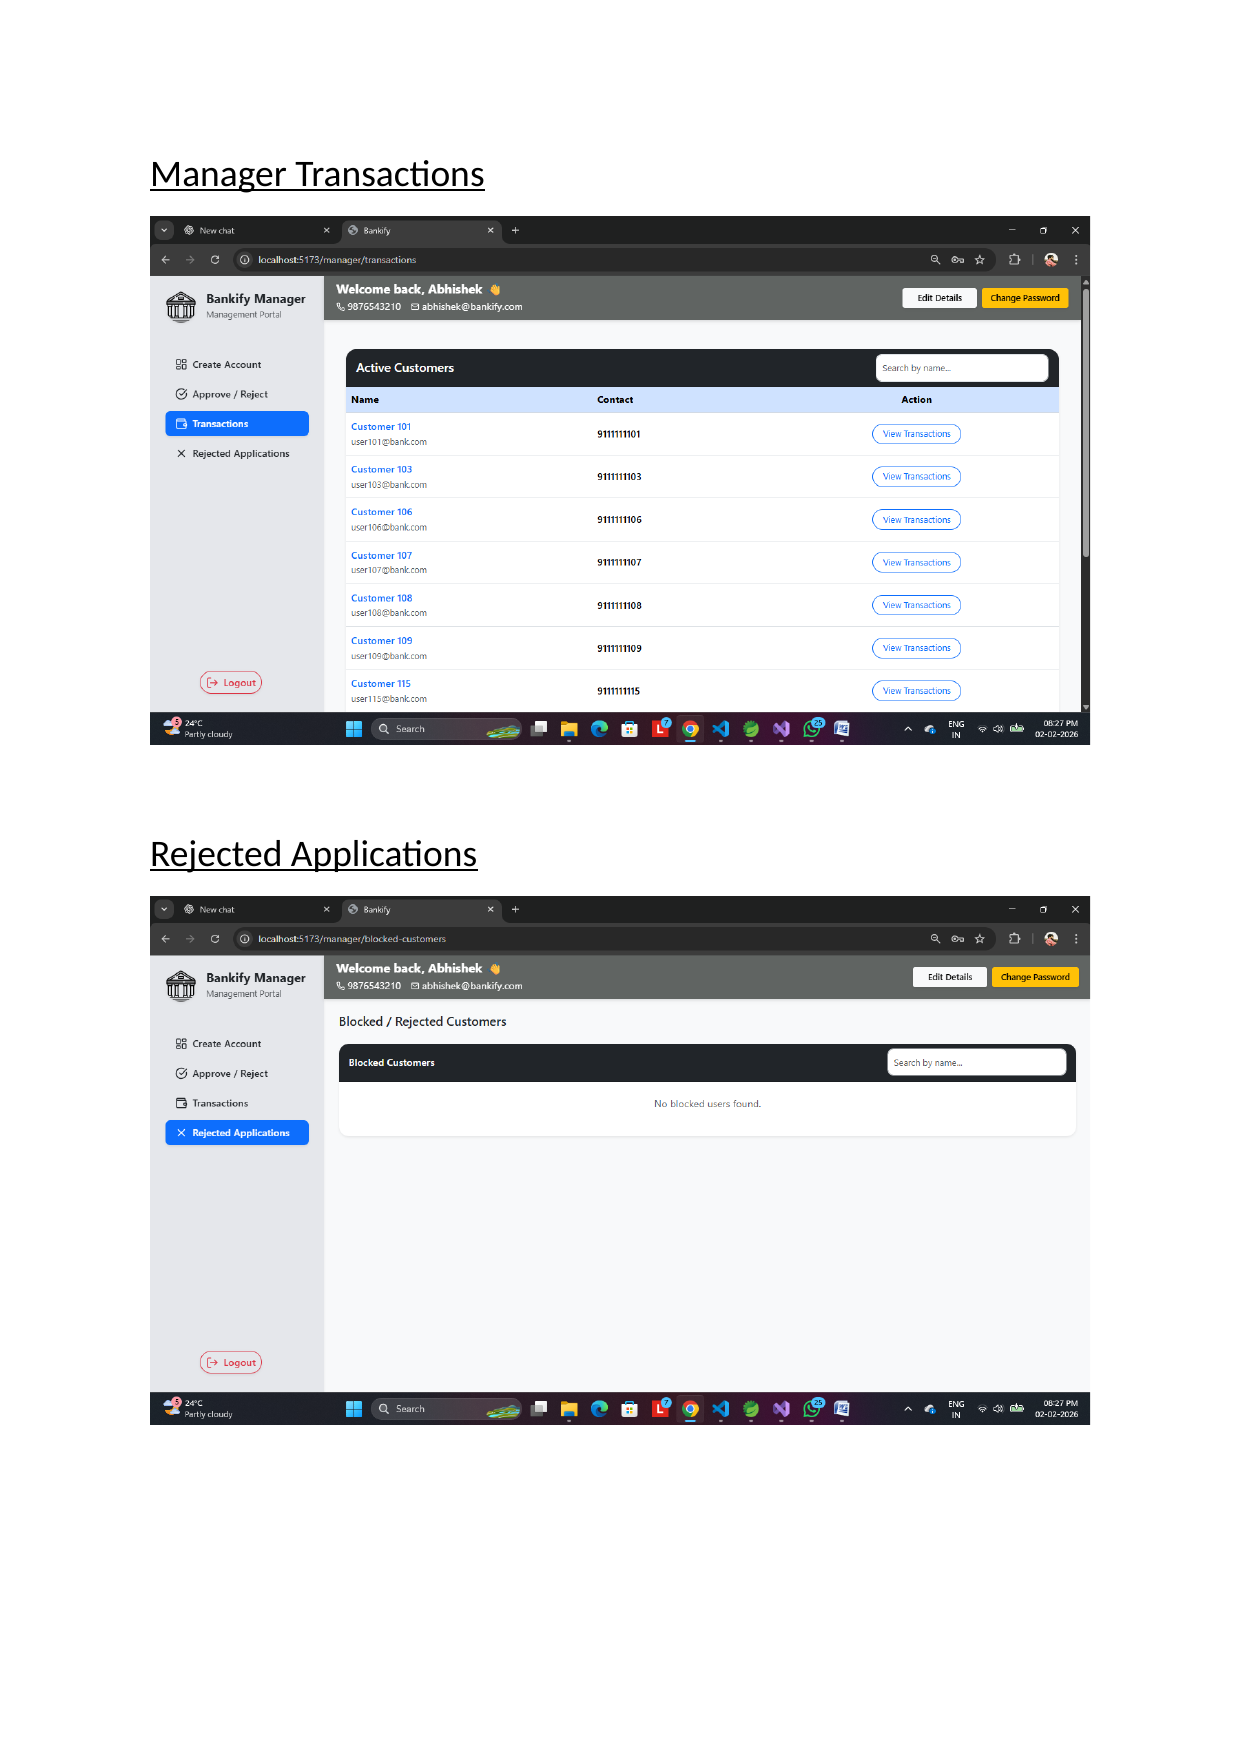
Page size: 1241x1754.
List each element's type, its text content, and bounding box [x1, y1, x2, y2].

text Rejected Applications [150, 830, 1090, 876]
text Manager Transactions [150, 150, 1090, 196]
picture [150, 896, 1091, 1425]
picture [150, 216, 1091, 745]
